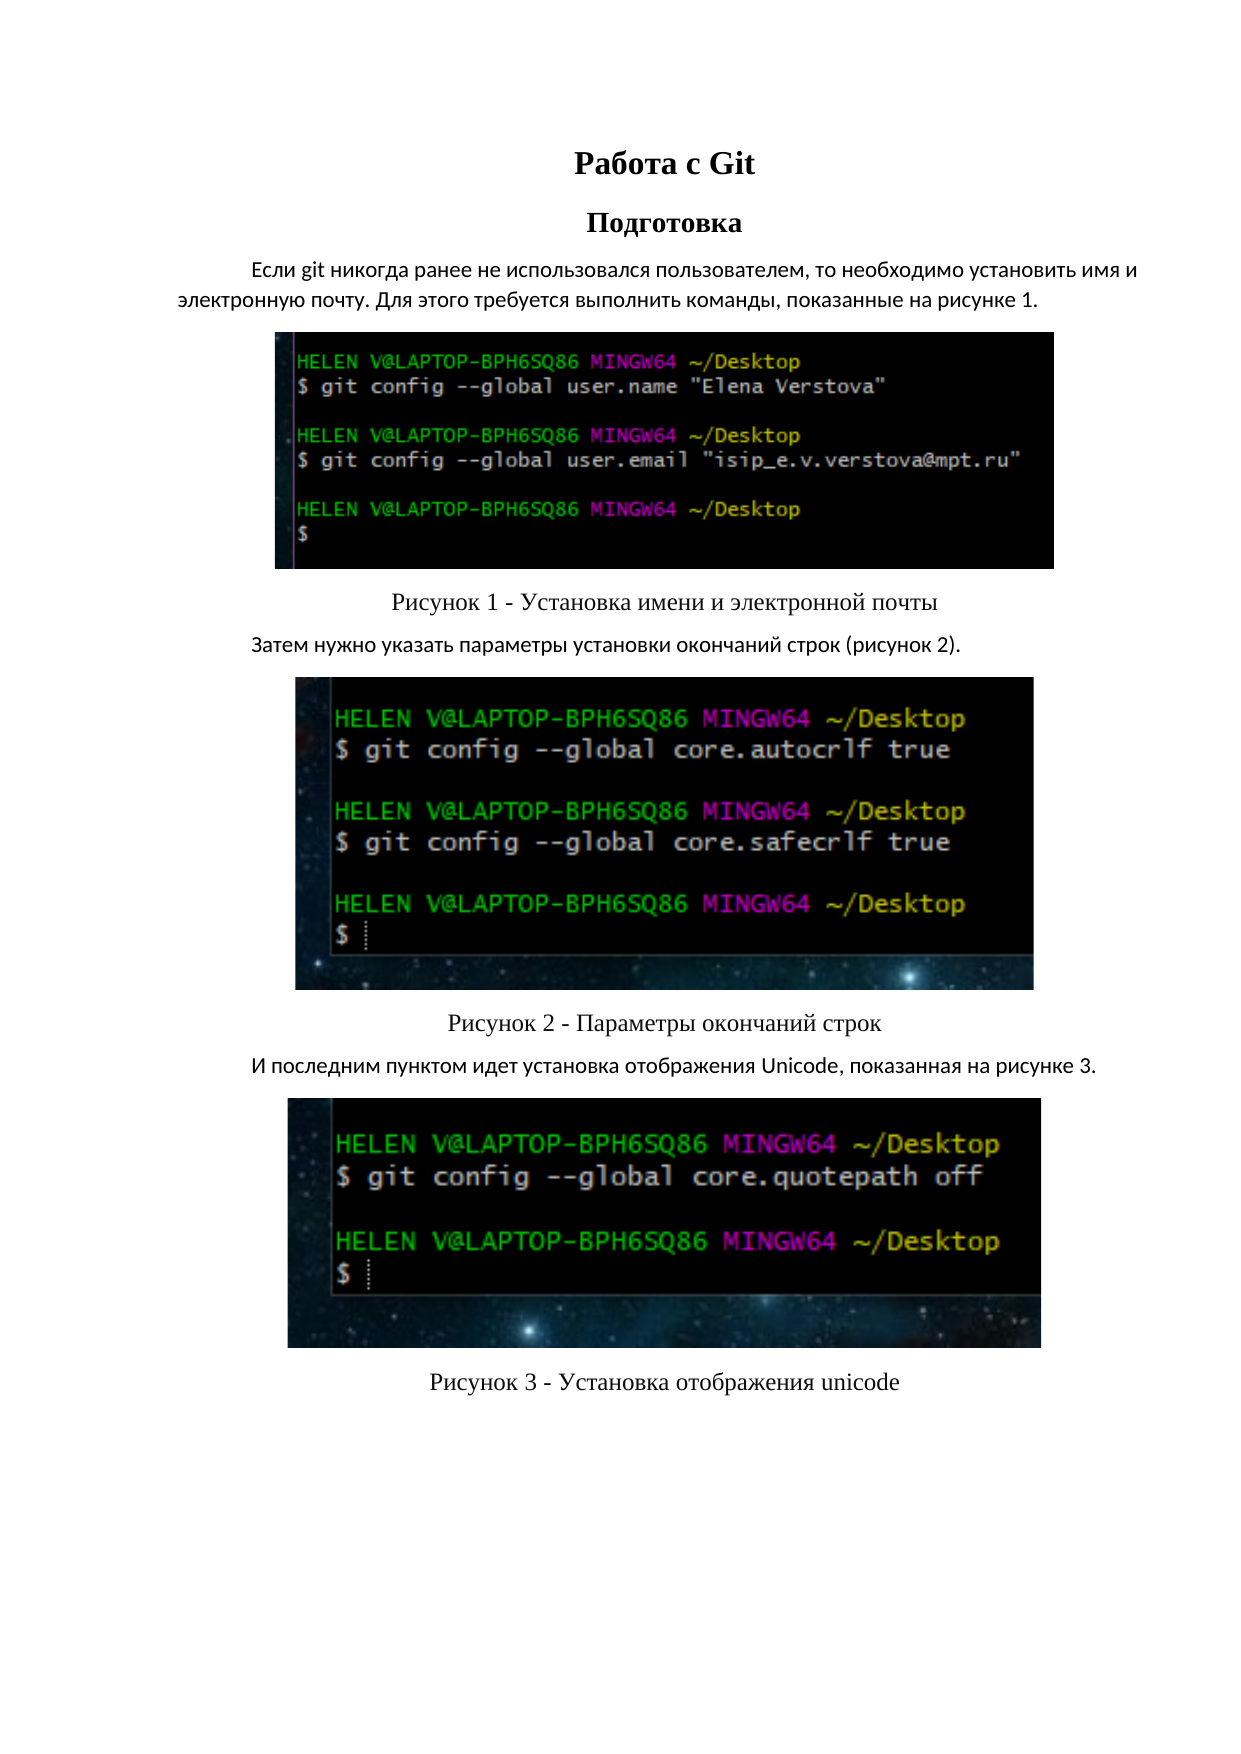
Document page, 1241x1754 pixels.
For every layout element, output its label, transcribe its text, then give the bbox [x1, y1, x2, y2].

text И последним пунктом идет установка отображения Unicode, показанная на рисунке 3. [177, 1051, 1152, 1079]
picture [295, 677, 1034, 990]
text Затем нужно указать параметры установки окончаний строк (рисунок 2). [177, 631, 1152, 658]
picture [608, 1336, 615, 1342]
picture [287, 1098, 1042, 1348]
text Если git никогда ранее не использовался пользователем, то необходимо установить имя и электронную почту. Для этого требуется выполнить команды, показанные на рисунке 1. [177, 255, 1152, 313]
text Рисунок 3 - Установка отображения unicode [177, 1367, 1152, 1395]
text Рисунок 2 - Параметры окончаний строк [177, 1008, 1152, 1037]
subtitle Работа с Git [177, 143, 1152, 181]
subtitle Подготовка [177, 205, 1152, 238]
picture [274, 332, 1054, 569]
text Рисунок 1 - Установка имени и электронной почты [177, 587, 1152, 616]
